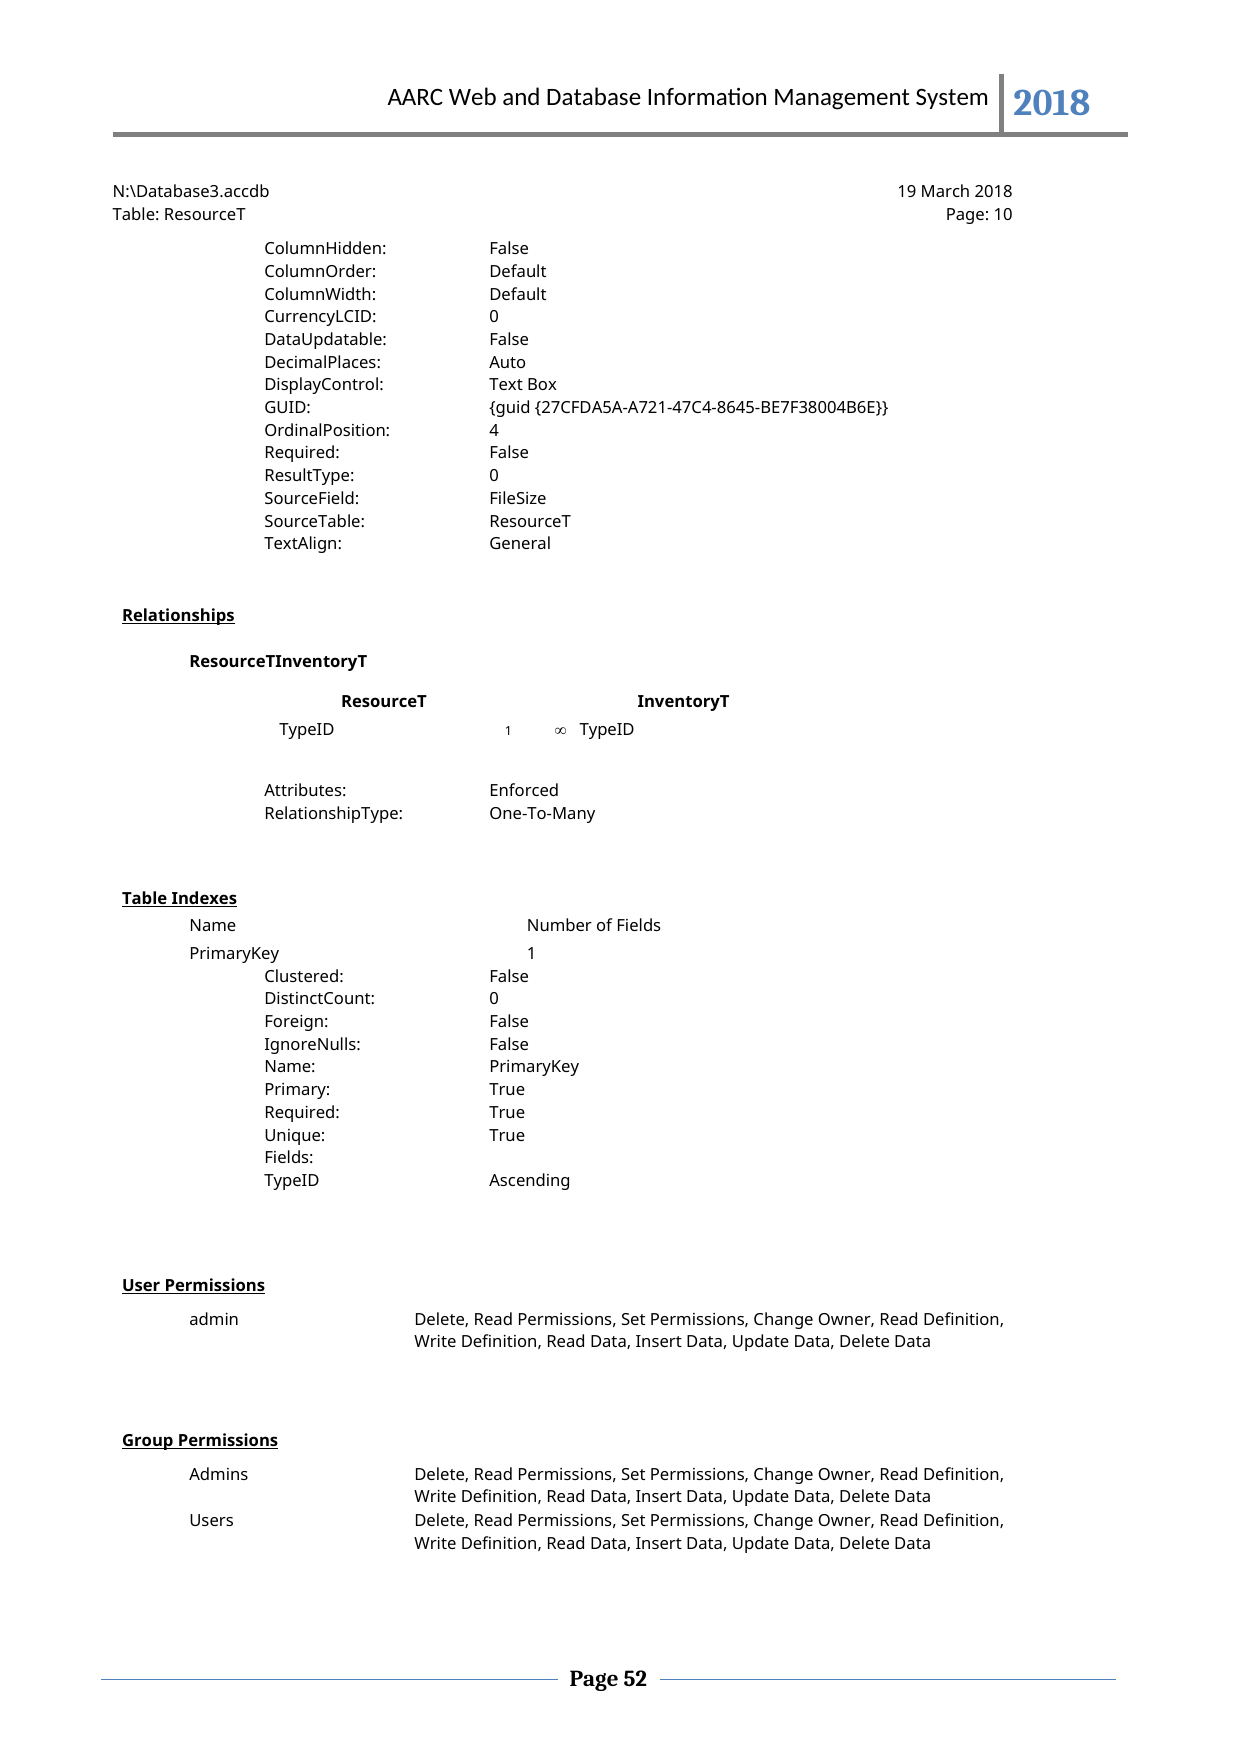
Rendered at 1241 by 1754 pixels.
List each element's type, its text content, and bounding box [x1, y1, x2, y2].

text DistinctCount: 0 [112, 987, 1128, 1009]
text DisplayControl: Text Box [112, 373, 1128, 396]
text Required: True [112, 1100, 1128, 1123]
text Name Number of Fields [112, 914, 1128, 937]
text Write Definition, Read Data, Insert Data, Update Data, Delete Data [112, 1330, 1128, 1353]
text Relationships [112, 604, 1128, 626]
text Table: ResourceT Page: 10 [112, 202, 1128, 225]
text DataUpdatable: False [112, 327, 1128, 350]
text Users Delete, Read Permissions, Set Permissions, Change Owner, Read Definition, [112, 1509, 1128, 1532]
text Primary: True [112, 1078, 1128, 1100]
text ResourceT InventoryT [112, 690, 1128, 713]
text GUID: {guid {27CFDA5A-A721-47C4-8645-BE7F38004B6E}} [112, 396, 1128, 418]
text admin Delete, Read Permissions, Set Permissions, Change Owner, Read Definition, [112, 1307, 1128, 1330]
text IgnoreNulls: False [112, 1032, 1128, 1055]
text Write Definition, Read Data, Insert Data, Update Data, Delete Data [112, 1532, 1128, 1554]
text Fields: [112, 1146, 1128, 1168]
text DecimalPlaces: Auto [112, 350, 1128, 373]
text TextAlign: General [112, 532, 1128, 554]
text ColumnHidden: False [112, 237, 1128, 259]
text ResourceTInventoryT [112, 650, 1128, 673]
text Write Definition, Read Data, Insert Data, Update Data, Delete Data [112, 1485, 1128, 1508]
text Group Permissions [112, 1429, 1128, 1451]
text Required: False [112, 441, 1128, 464]
text User Permissions [112, 1273, 1128, 1296]
text PrimaryKey 1 [112, 941, 1128, 964]
text Admins Delete, Read Permissions, Set Permissions, Change Owner, Read Definition, [112, 1462, 1128, 1485]
text TypeID Ascending [112, 1168, 1128, 1191]
text TypeID 1  TypeID [112, 717, 1128, 740]
text Foreign: False [112, 1009, 1128, 1032]
text Clustered: False [112, 964, 1128, 987]
text RelationshipType: One-To-Many [112, 802, 1128, 824]
text SourceField: FileSize [112, 486, 1128, 509]
text N:\Database3.accdb 19 March 2018 [112, 179, 1128, 202]
text SourceTable: ResourceT [112, 509, 1128, 532]
text OrdinalPosition: 4 [112, 418, 1128, 441]
text ColumnWidth: Default [112, 282, 1128, 305]
text Unique: True [112, 1123, 1128, 1146]
text Name: PrimaryKey [112, 1055, 1128, 1078]
text ResultType: 0 [112, 464, 1128, 486]
text Table Indexes [112, 886, 1128, 909]
text ColumnOrder: Default [112, 259, 1128, 282]
text CurrencyLCID: 0 [112, 305, 1128, 327]
text Attributes: Enforced [112, 779, 1128, 802]
